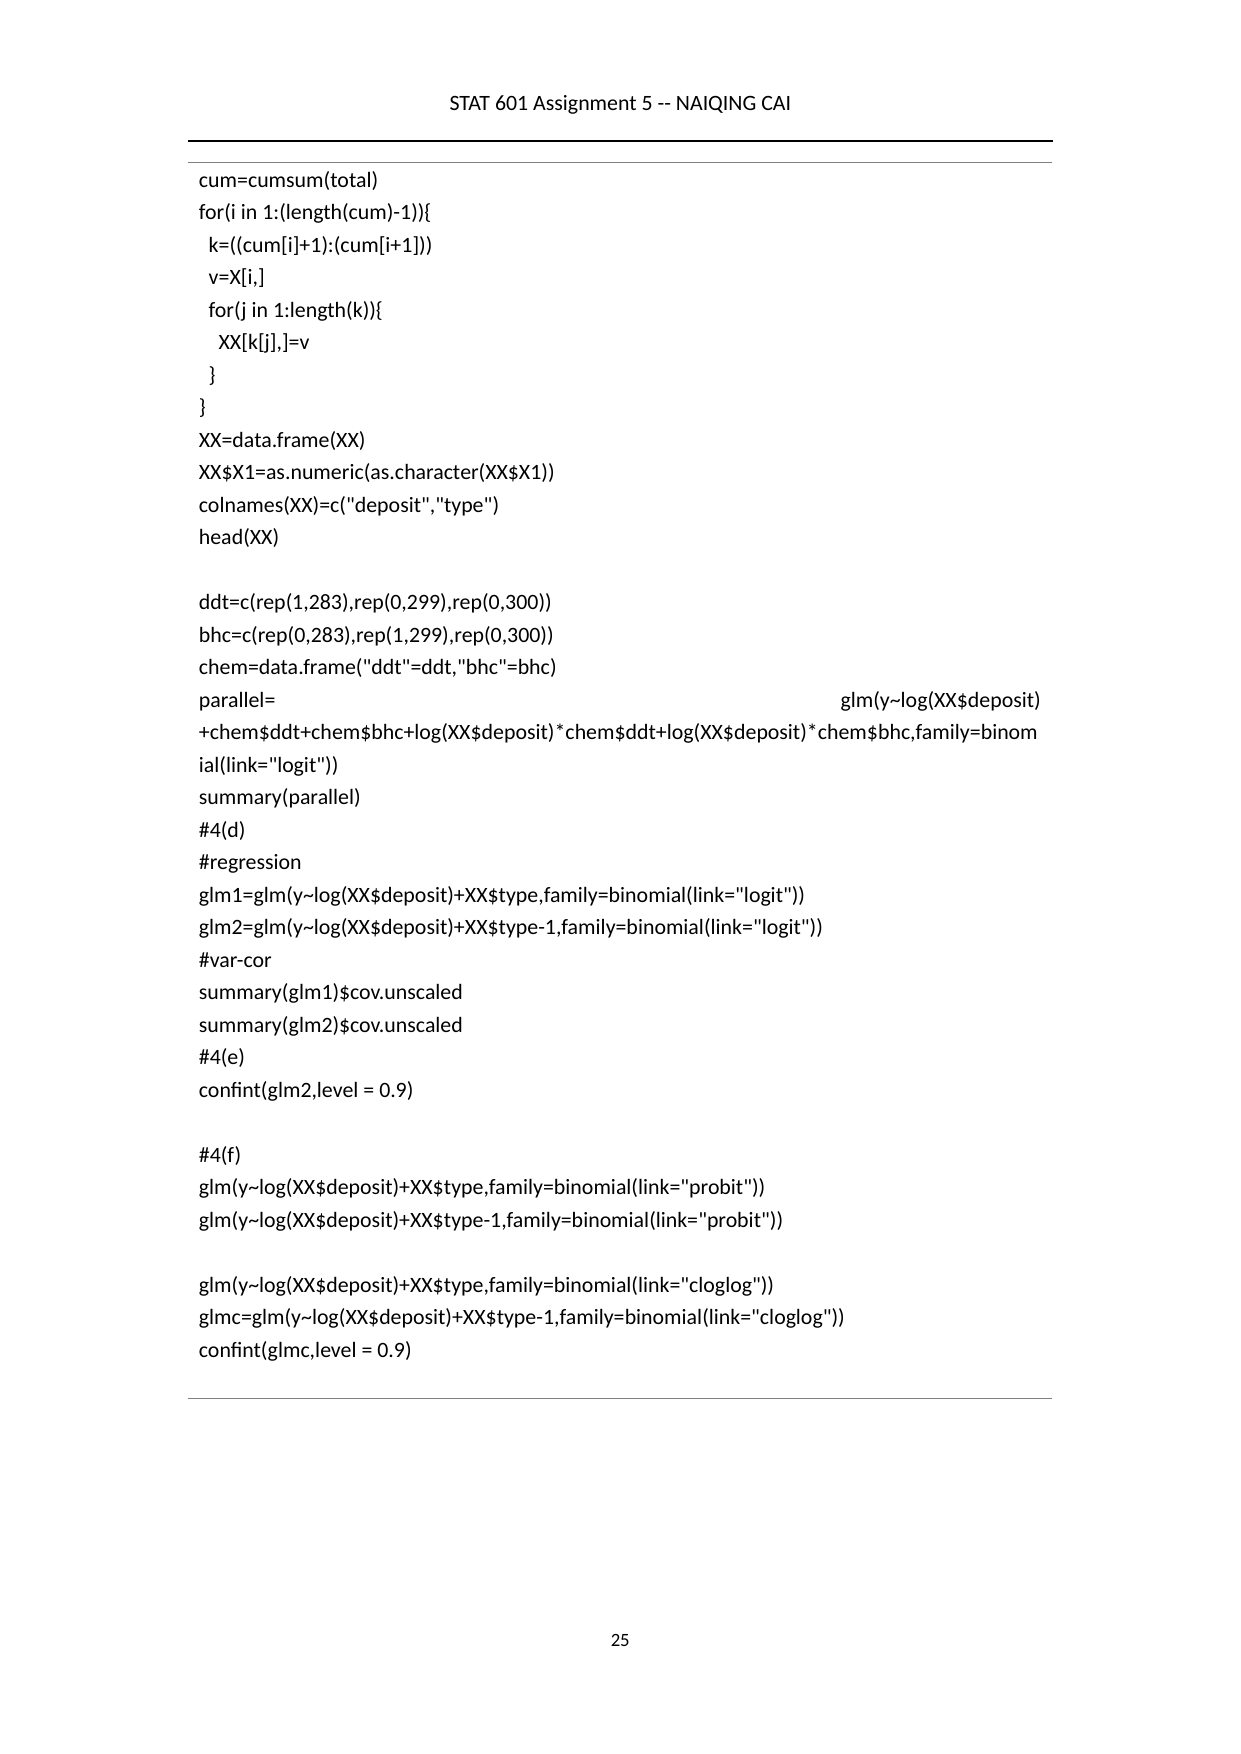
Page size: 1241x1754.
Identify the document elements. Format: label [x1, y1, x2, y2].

table_cell [188, 163, 1052, 1398]
